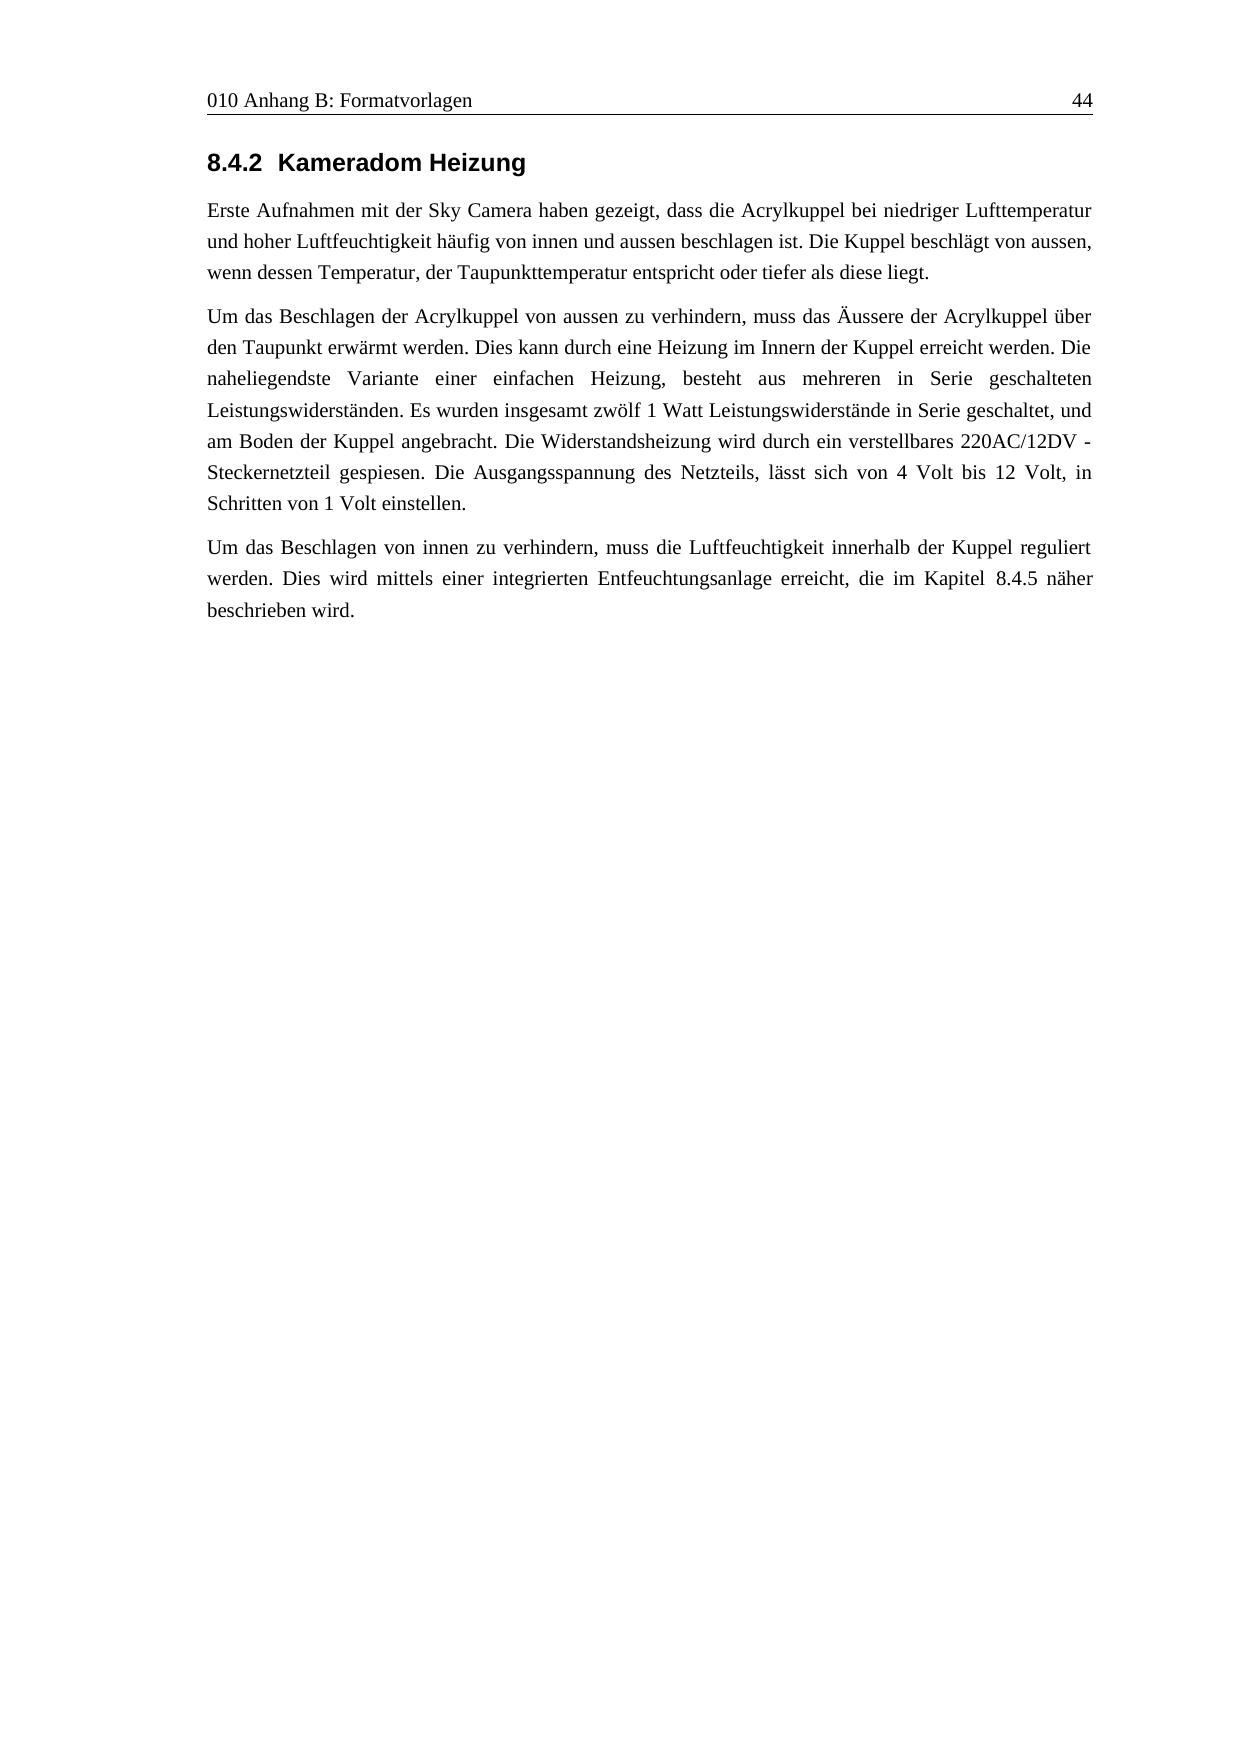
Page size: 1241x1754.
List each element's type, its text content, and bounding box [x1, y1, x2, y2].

text Um das Beschlagen der Acrylkuppel von aussen zu verhindern, muss das Äussere der Acrylkuppel über den Taupunkt erwärmt werden. Dies kann durch eine Heizung im Innern der Kuppel erreicht werden. Die naheliegendste Variante einer einfachen Heizung, besteht aus mehreren in Serie geschalteten Leistungswiderständen. Es wurden insgesamt zwölf 1 Watt Leistungswiderstände in Serie geschaltet, und am Boden der Kuppel angebracht. Die Widerstandsheizung wird durch ein verstellbares 220AC/12DV - Steckernetzteil gespiesen. Die Ausgangsspannung des Netzteils, lässt sich von 4 Volt bis 12 Volt, in Schritten von 1 Volt einstellen. [207, 304, 1093, 515]
text Um das Beschlagen von innen zu verhindern, muss die Luftfeuchtigkeit innerhalb der Kuppel reguliert werden. Dies wird mittels einer integrierten Entfeuchtungsanlage erreicht, die im Kapitel 7.5.4 näher beschrieben wird. [207, 535, 1093, 622]
text Erste Aufnahmen mit der Sky Camera haben gezeigt, dass die Acrylkuppel bei niedriger Lufttemperatur und hoher Luftfeuchtigkeit häufig von innen und aussen beschlagen ist. Die Kuppel beschlägt von aussen, wenn dessen Temperatur, der Taupunkttemperatur entspricht oder tiefer als diese liegt. [207, 197, 1093, 284]
subtitle Kameradom Heizung [207, 148, 1093, 176]
